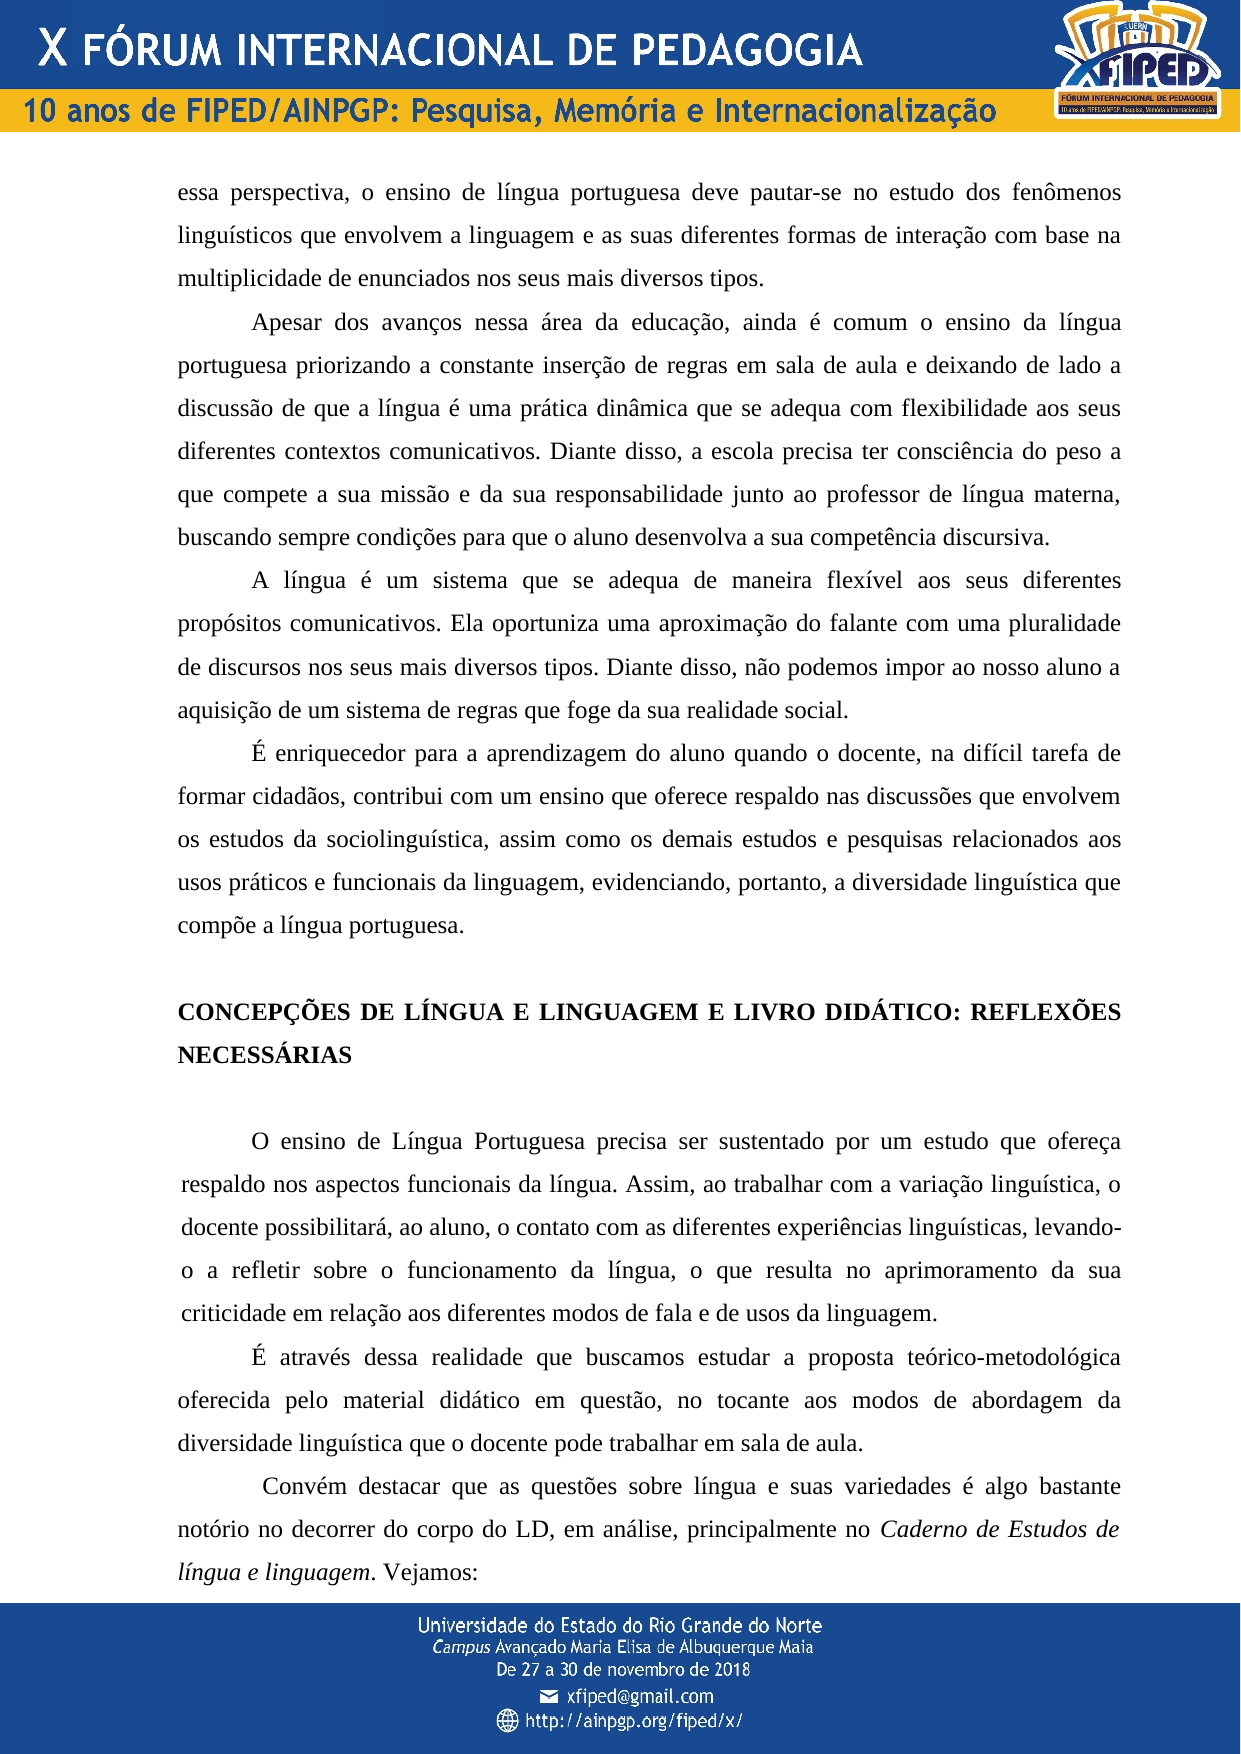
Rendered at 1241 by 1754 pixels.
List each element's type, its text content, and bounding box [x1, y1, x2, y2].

text É enriquecedor para a aprendizagem do aluno quando o docente, na difícil tarefa de formar cidadãos, contribui com um ensino que oferece respaldo nas discussões que envolvem os estudos da sociolinguística, assim como os demais estudos e pesquisas relacionados aos usos práticos e funcionais da linguagem, evidenciando, portanto, a diversidade linguística que compõe a língua portuguesa. [177, 738, 1122, 939]
picture [0, 1603, 1241, 1754]
text O ensino de Língua Portuguesa precisa ser sustentado por um estudo que ofereça respaldo nos aspectos funcionais da língua. Assim, ao trabalhar com a variação linguística, o docente possibilitará, ao aluno, o contato com as diferentes experiências linguísticas, levando-o a refletir sobre o funcionamento da língua, o que resulta no aprimoramento da sua criticidade em relação aos diferentes modos de fala e de usos da linguagem. [181, 1126, 1122, 1327]
picture [0, 0, 1241, 132]
text A língua é um sistema que se adequa de maneira flexível aos seus diferentes propósitos comunicativos. Ela oportuniza uma aproximação do falante com uma pluralidade de discursos nos seus mais diversos tipos. Diante disso, não podemos impor ao nosso aluno a aquisição de um sistema de regras que foge da sua realidade social. [177, 565, 1122, 723]
text CONCEPÇÕES DE LÍNGUA E LINGUAGEM E LIVRO DIDÁTICO: REFLEXÕES NECESSÁRIAS [177, 997, 1122, 1068]
text É através dessa realidade que buscamos estudar a proposta teórico-metodológica oferecida pelo material didático em questão, no tocante aos modos de abordagem da diversidade linguística que o docente pode trabalhar em sala de aula. [177, 1342, 1122, 1457]
text Convém destacar que as questões sobre língua e suas variedades é algo bastante notório no decorrer do corpo do LD, em análise, principalmente no Caderno de Estudos de língua e linguagem. Vejamos: [177, 1471, 1122, 1586]
text Apesar dos avanços nessa área da educação, ainda é comum o ensino da língua portuguesa priorizando a constante inserção de regras em sala de aula e deixando de lado a discussão de que a língua é uma prática dinâmica que se adequa com flexibilidade aos seus diferentes contextos comunicativos. Diante disso, a escola precisa ter consciência do peso a que compete a sua missão e da sua responsabilidade junto ao professor de língua materna, buscando sempre condições para que o aluno desenvolva a sua competência discursiva. [177, 307, 1122, 551]
